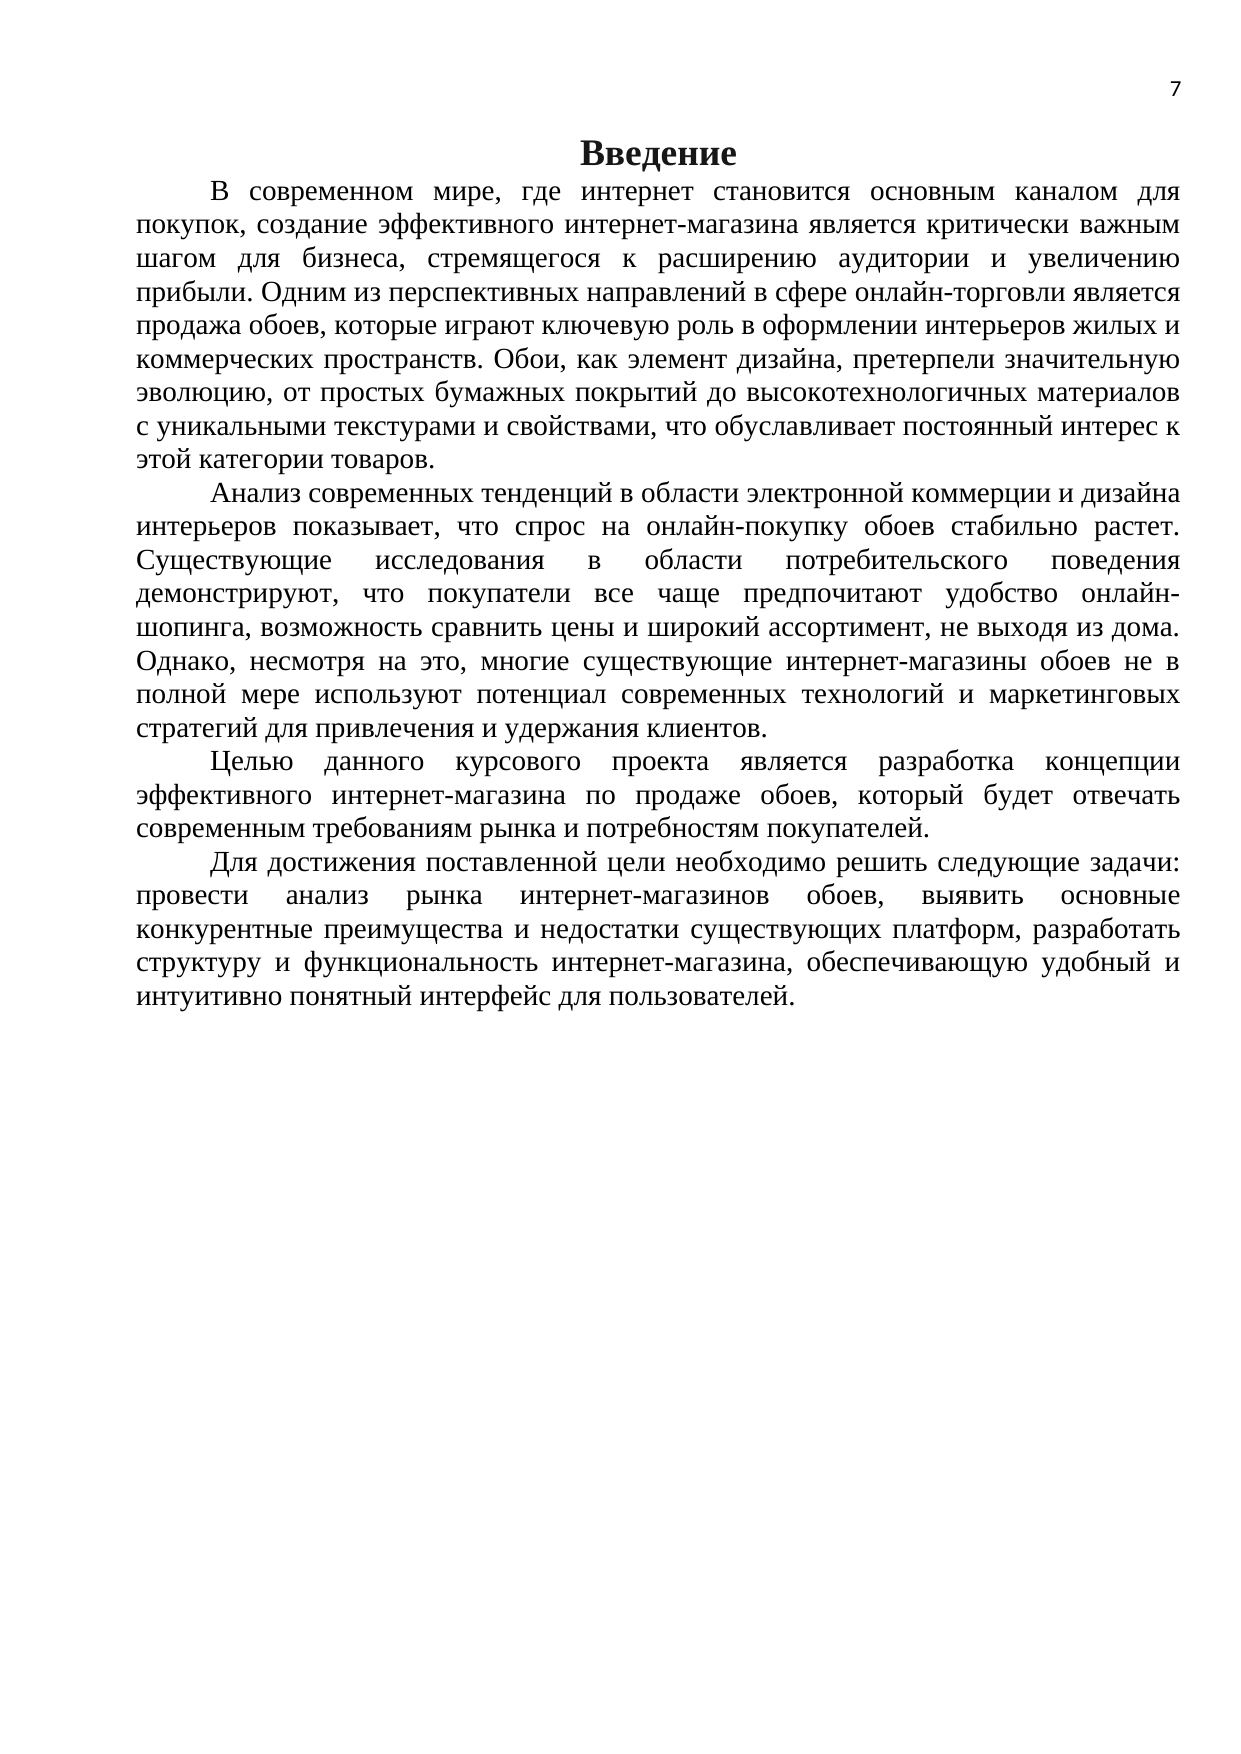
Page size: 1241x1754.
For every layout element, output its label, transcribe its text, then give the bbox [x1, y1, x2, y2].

text Анализ современных тенденций в области электронной коммерции и дизайна интерьеров показывает, что спрос на онлайн-покупку обоев стабильно растет. Существующие исследования в области потребительского поведения демонстрируют, что покупатели все чаще предпочитают удобство онлайн-шопинга, возможность сравнить цены и широкий ассортимент, не выходя из дома. Однако, несмотря на это, многие существующие интернет-магазины обоев не в полной мере используют потенциал современных технологий и маркетинговых стратегий для привлечения и удержания клиентов. [136, 475, 1181, 743]
text Введение [136, 130, 1181, 173]
text Для достижения поставленной цели необходимо решить следующие задачи: провести анализ рынка интернет-магазинов обоев, выявить основные конкурентные преимущества и недостатки существующих платформ, разработать структуру и функциональность интернет-магазина, обеспечивающую удобный и интуитивно понятный интерфейс для пользователей. [136, 844, 1181, 1012]
text Целью данного курсового проекта является разработка концепции эффективного интернет-магазина по продаже обоев, который будет отвечать современным требованиям рынка и потребностям покупателей. [136, 743, 1181, 844]
text В современном мире, где интернет становится основным каналом для покупок, создание эффективного интернет-магазина является критически важным шагом для бизнеса, стремящегося к расширению аудитории и увеличению прибыли. Одним из перспективных направлений в сфере онлайн-торговли является продажа обоев, которые играют ключевую роль в оформлении интерьеров жилых и коммерческих пространств. Обои, как элемент дизайна, претерпели значительную эволюцию, от простых бумажных покрытий до высокотехнологичных материалов с уникальными текстурами и свойствами, что обуславливает постоянный интерес к этой категории товаров. [136, 173, 1181, 475]
